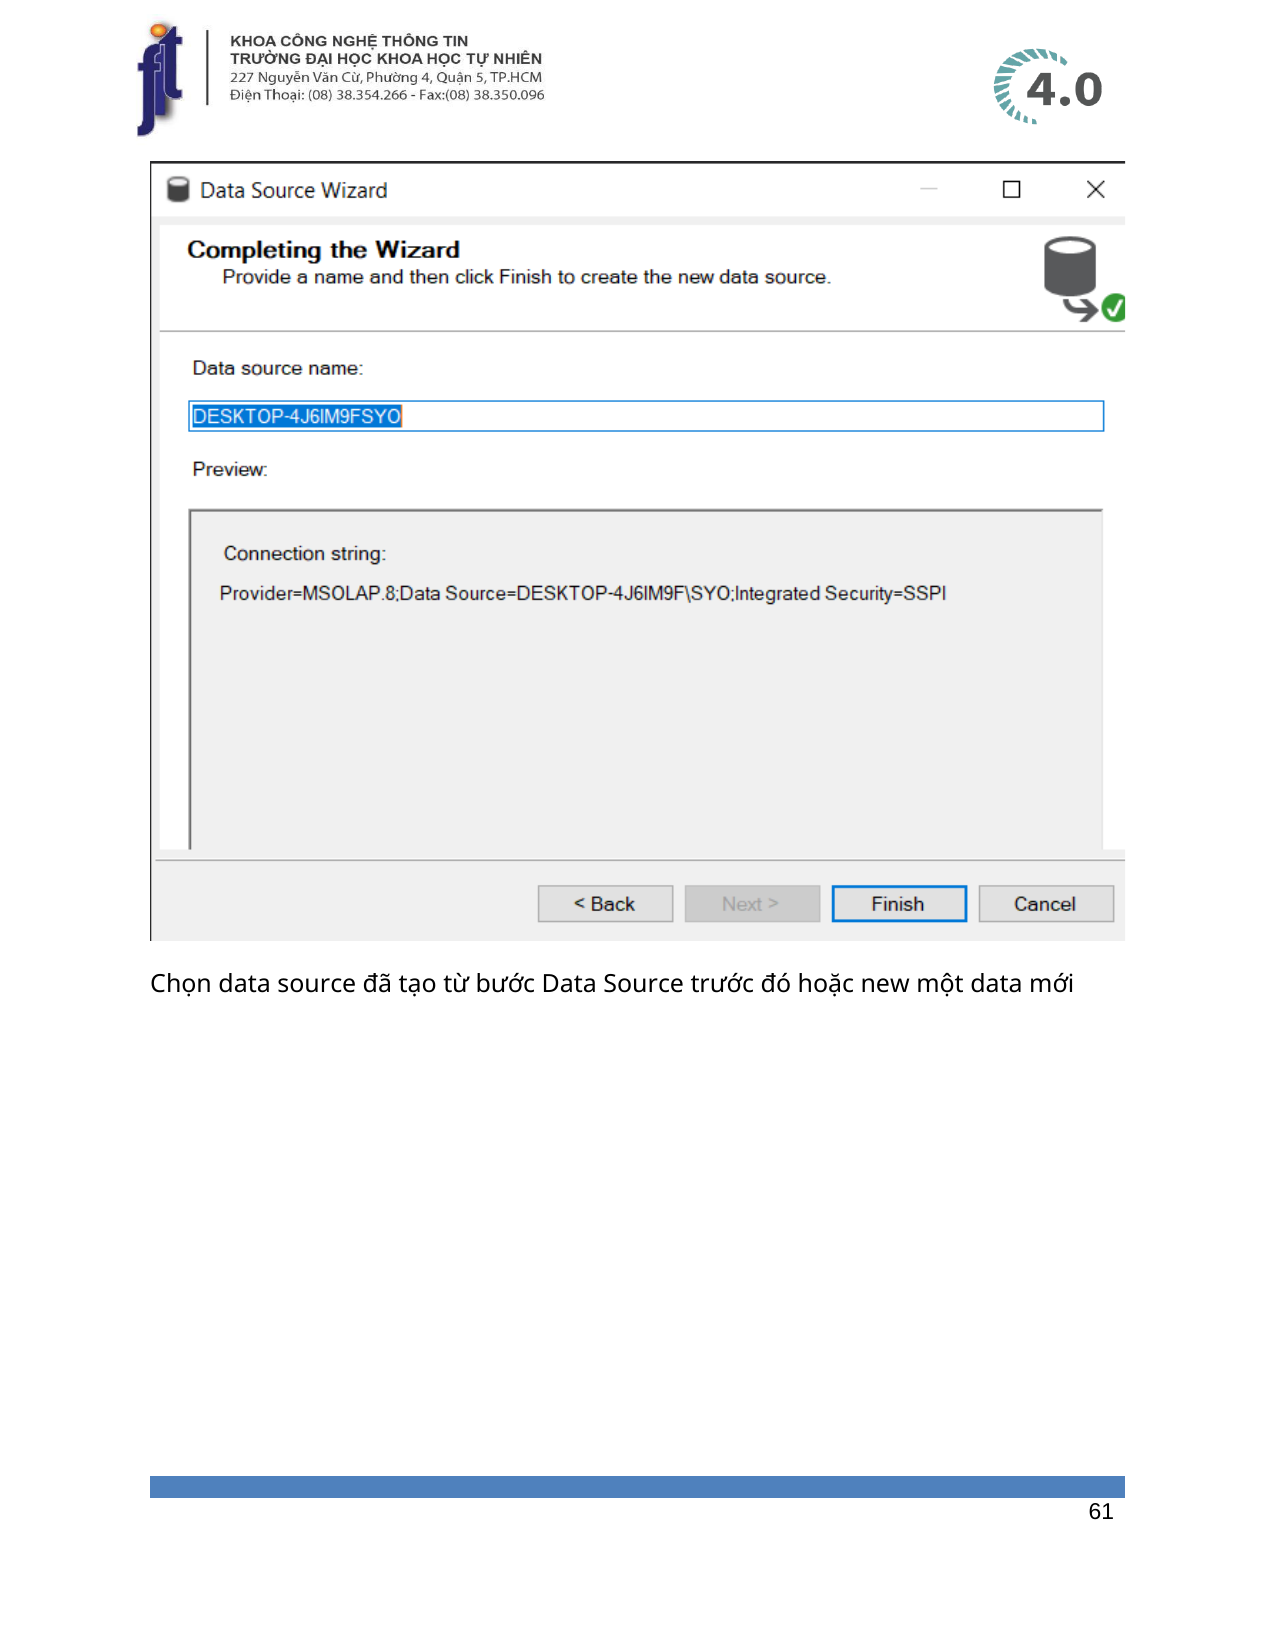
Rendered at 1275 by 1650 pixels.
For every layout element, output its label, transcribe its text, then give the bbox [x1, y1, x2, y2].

picture [150, 161, 1125, 941]
picture [967, 41, 1130, 131]
text Chọn data source đã tạo từ bước Data Source trước đó hoặc new một data mới [150, 966, 1125, 999]
picture [114, 14, 577, 158]
